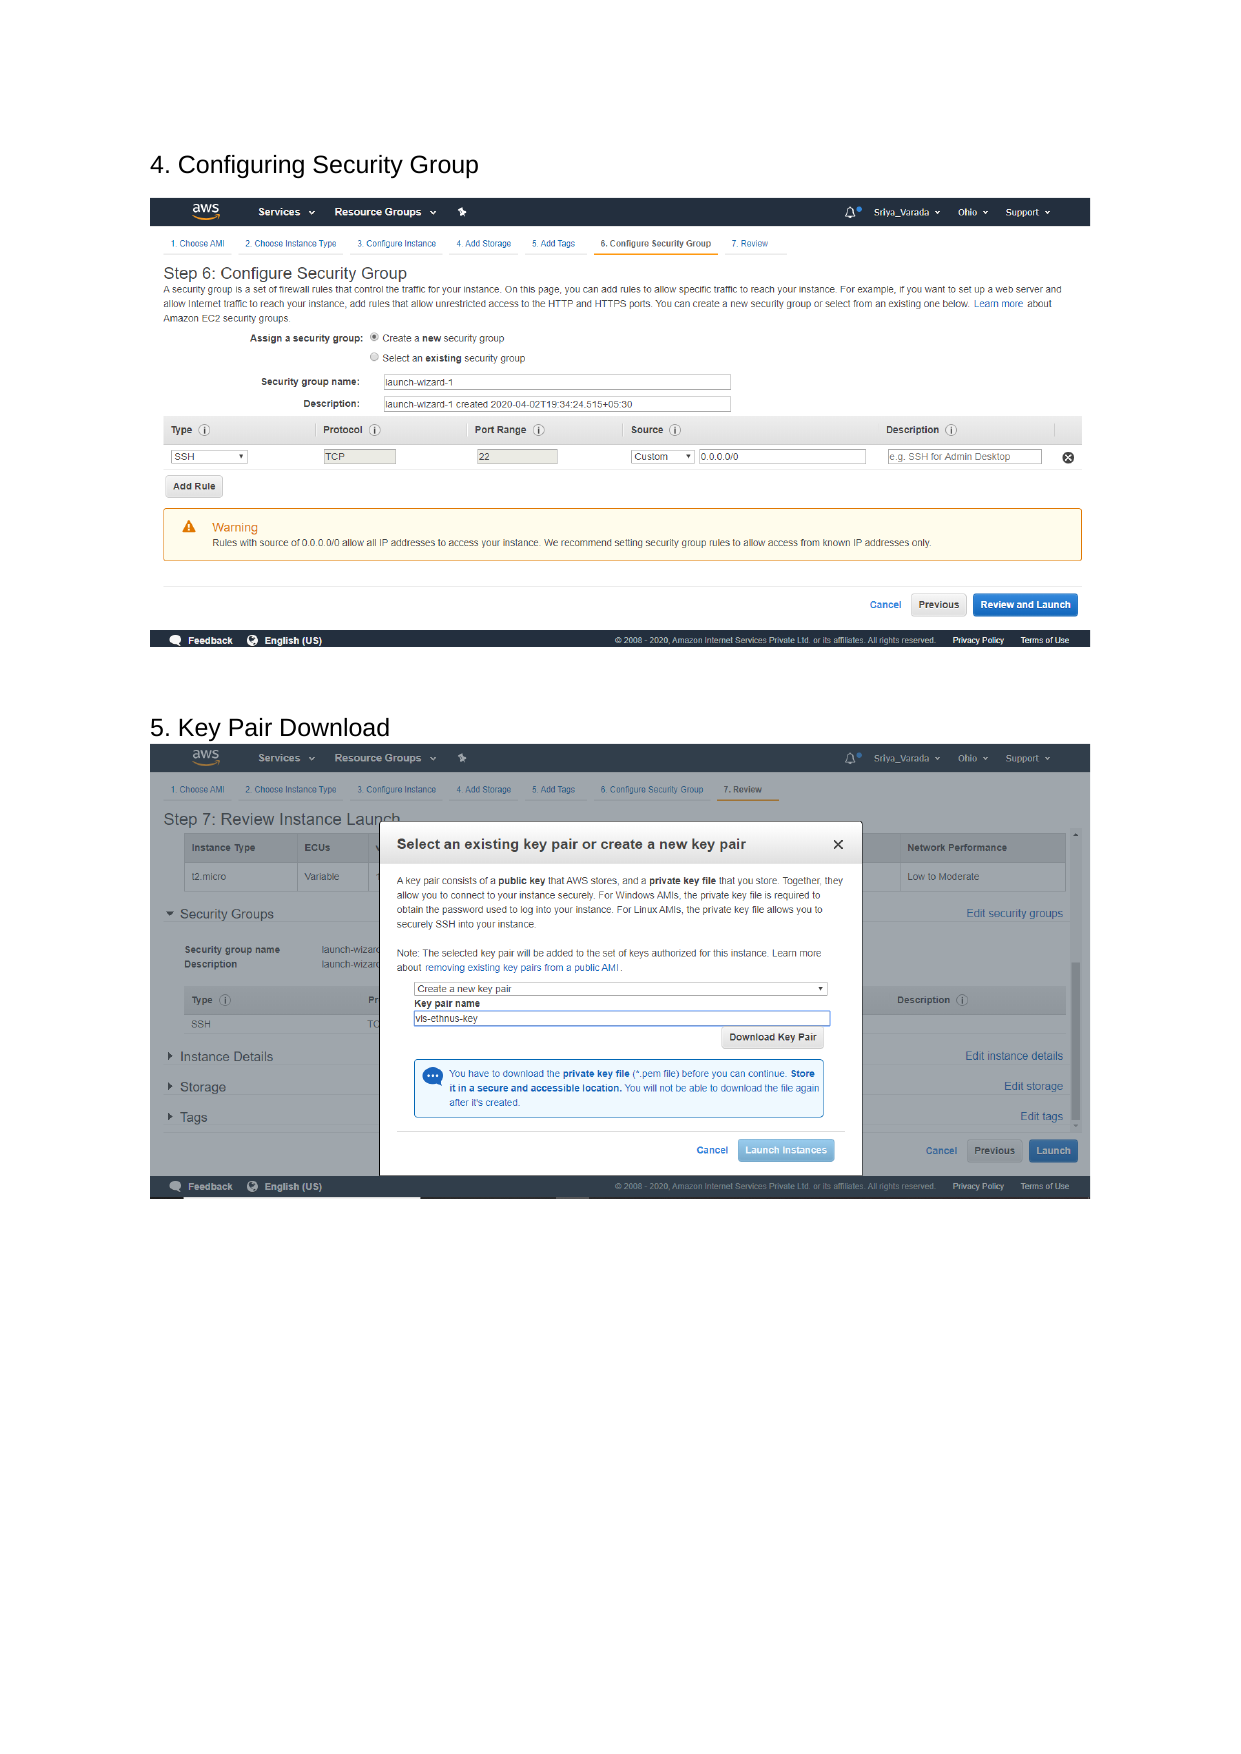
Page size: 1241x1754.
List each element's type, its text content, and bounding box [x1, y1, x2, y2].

text 4. Configuring Security Group [150, 150, 1090, 179]
text 5. Key Pair Download [150, 713, 1090, 743]
picture [150, 197, 1091, 647]
picture [150, 743, 1091, 1199]
